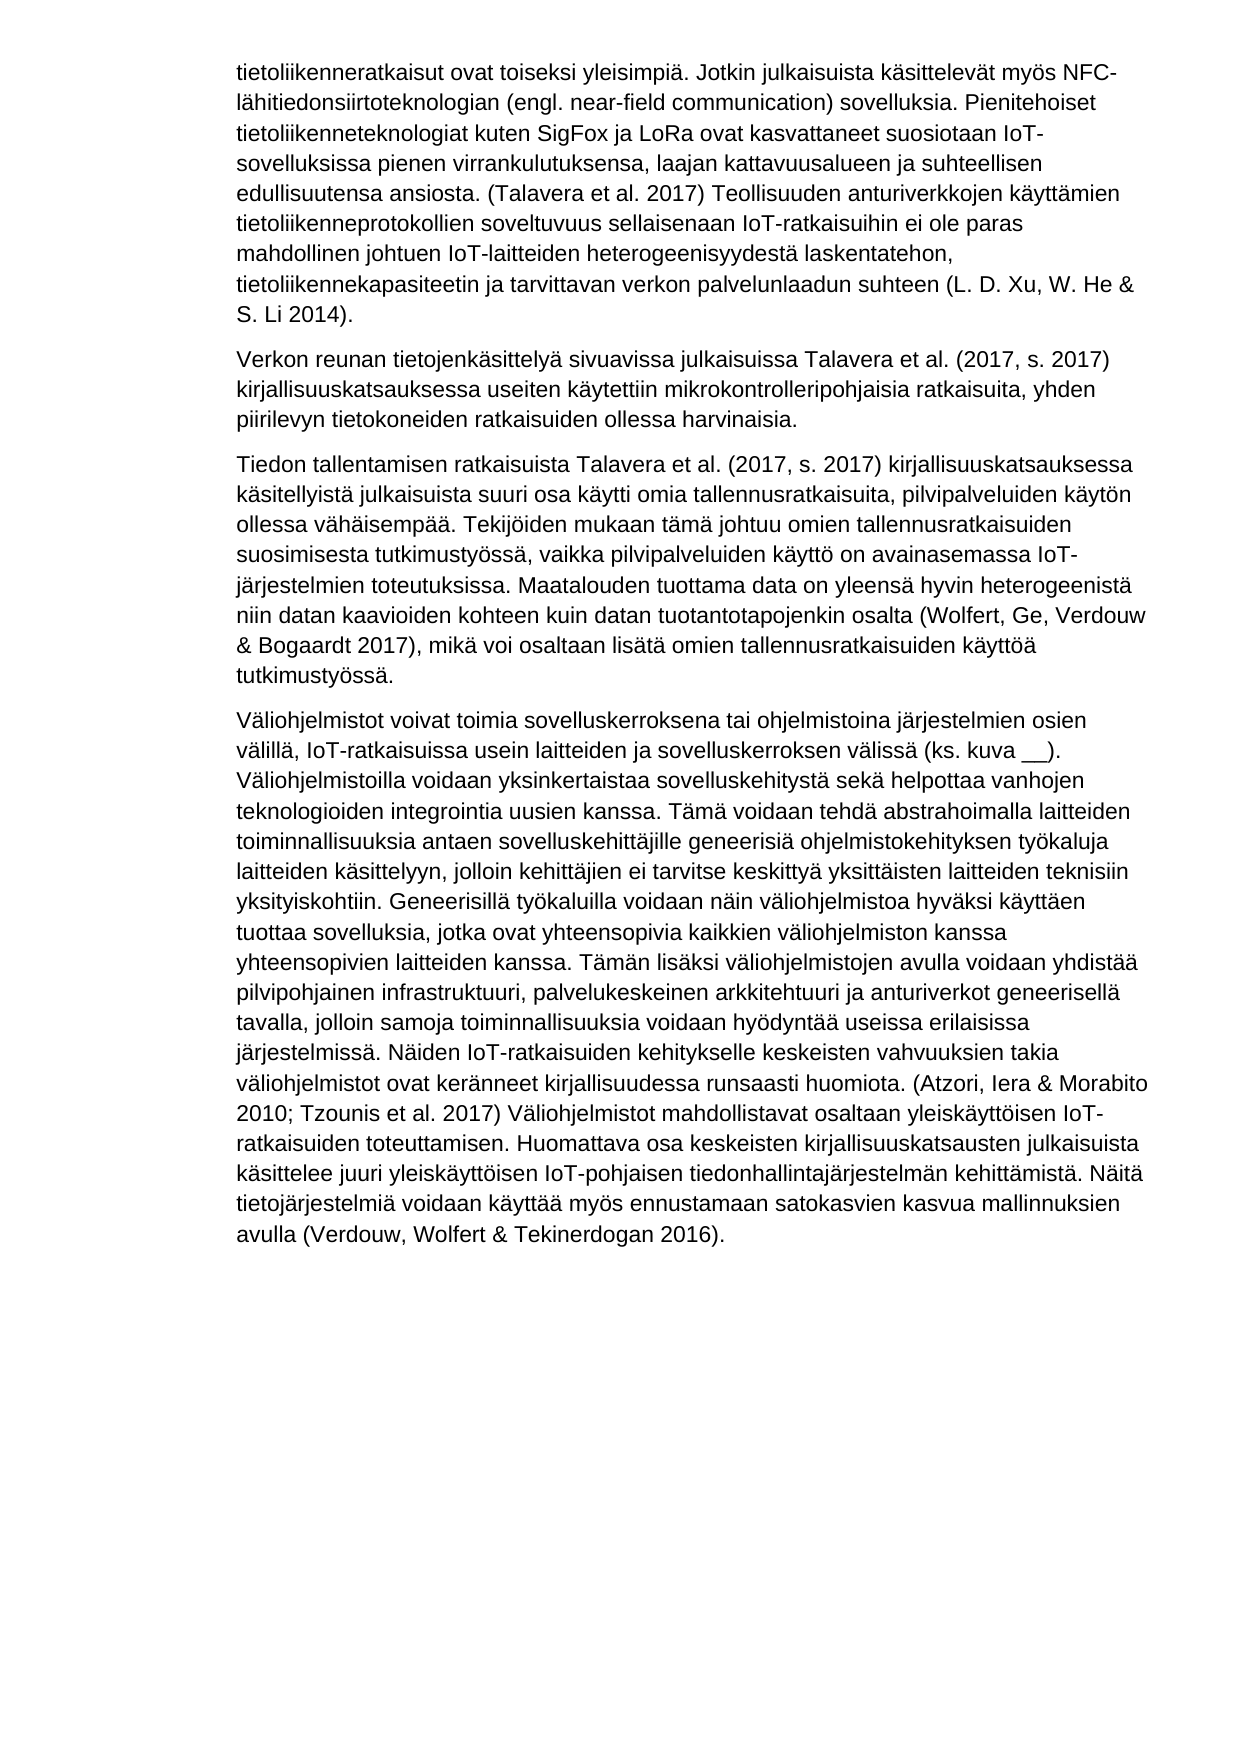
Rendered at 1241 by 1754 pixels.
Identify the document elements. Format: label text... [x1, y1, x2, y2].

text Tiedon tallentamisen ratkaisuista Talavera et al. (2017, s. 2017) kirjallisuuskatsauksessa käsitellyistä julkaisuista suuri osa käytti omia tallennusratkaisuita, pilvipalveluiden käytön ollessa vähäisempää. Tekijöiden mukaan tämä johtuu omien tallennusratkaisuiden suosimisesta tutkimustyössä, vaikka pilvipalveluiden käyttö on avainasemassa IoT-järjestelmien toteutuksissa. Maatalouden tuottama data on yleensä hyvin heterogeenistä niin datan kaavioiden kohteen kuin datan tuotantotapojenkin osalta (Wolfert, Ge, Verdouw & Bogaardt 2017), mikä voi osaltaan lisätä omien tallennusratkaisuiden käyttöä tutkimustyössä. [236, 451, 1152, 688]
text Verkon reunan tietojenkäsittelyä sivuavissa julkaisuissa Talavera et al. (2017, s. 2017) kirjallisuuskatsauksessa useiten käytettiin mikrokontrolleripohjaisia ratkaisuita, yhden piirilevyn tietokoneiden ratkaisuiden ollessa harvinaisia. [236, 346, 1152, 432]
text Väliohjelmistot voivat toimia sovelluskerroksena tai ohjelmistoina järjestelmien osien välillä, IoT-ratkaisuissa usein laitteiden ja sovelluskerroksen välissä (ks. kuva __). Väliohjelmistoilla voidaan yksinkertaistaa sovelluskehitystä sekä helpottaa vanhojen teknologioiden integrointia uusien kanssa. Tämä voidaan tehdä abstrahoimalla laitteiden toiminnallisuuksia antaen sovelluskehittäjille geneerisiä ohjelmistokehityksen työkaluja laitteiden käsittelyyn, jolloin kehittäjien ei tarvitse keskittyä yksittäisten laitteiden teknisiin yksityiskohtiin. Geneerisillä työkaluilla voidaan näin väliohjelmistoa hyväksi käyttäen tuottaa sovelluksia, jotka ovat yhteensopivia kaikkien väliohjelmiston kanssa yhteensopivien laitteiden kanssa. Tämän lisäksi väliohjelmistojen avulla voidaan yhdistää pilvipohjainen infrastruktuuri, palvelukeskeinen arkkitehtuuri ja anturiverkot geneerisellä tavalla, jolloin samoja toiminnallisuuksia voidaan hyödyntää useissa erilaisissa järjestelmissä. Näiden IoT-ratkaisuiden kehitykselle keskeisten vahvuuksien takia väliohjelmistot ovat keränneet kirjallisuudessa runsaasti huomiota. (Atzori, Iera & Morabito 2010; Tzounis et al. 2017) Väliohjelmistot mahdollistavat osaltaan yleiskäyttöisen IoT-ratkaisuiden toteuttamisen. Huomattava osa keskeisten kirjallisuuskatsausten julkaisuista käsittelee juuri yleiskäyttöisen IoT-pohjaisen tiedonhallintajärjestelmän kehittämistä. Näitä tietojärjestelmiä voidaan käyttää myös ennustamaan satokasvien kasvua mallinnuksien avulla (Verdouw, Wolfert & Tekinerdogan 2016). [236, 707, 1152, 1247]
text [236, 59, 1152, 327]
